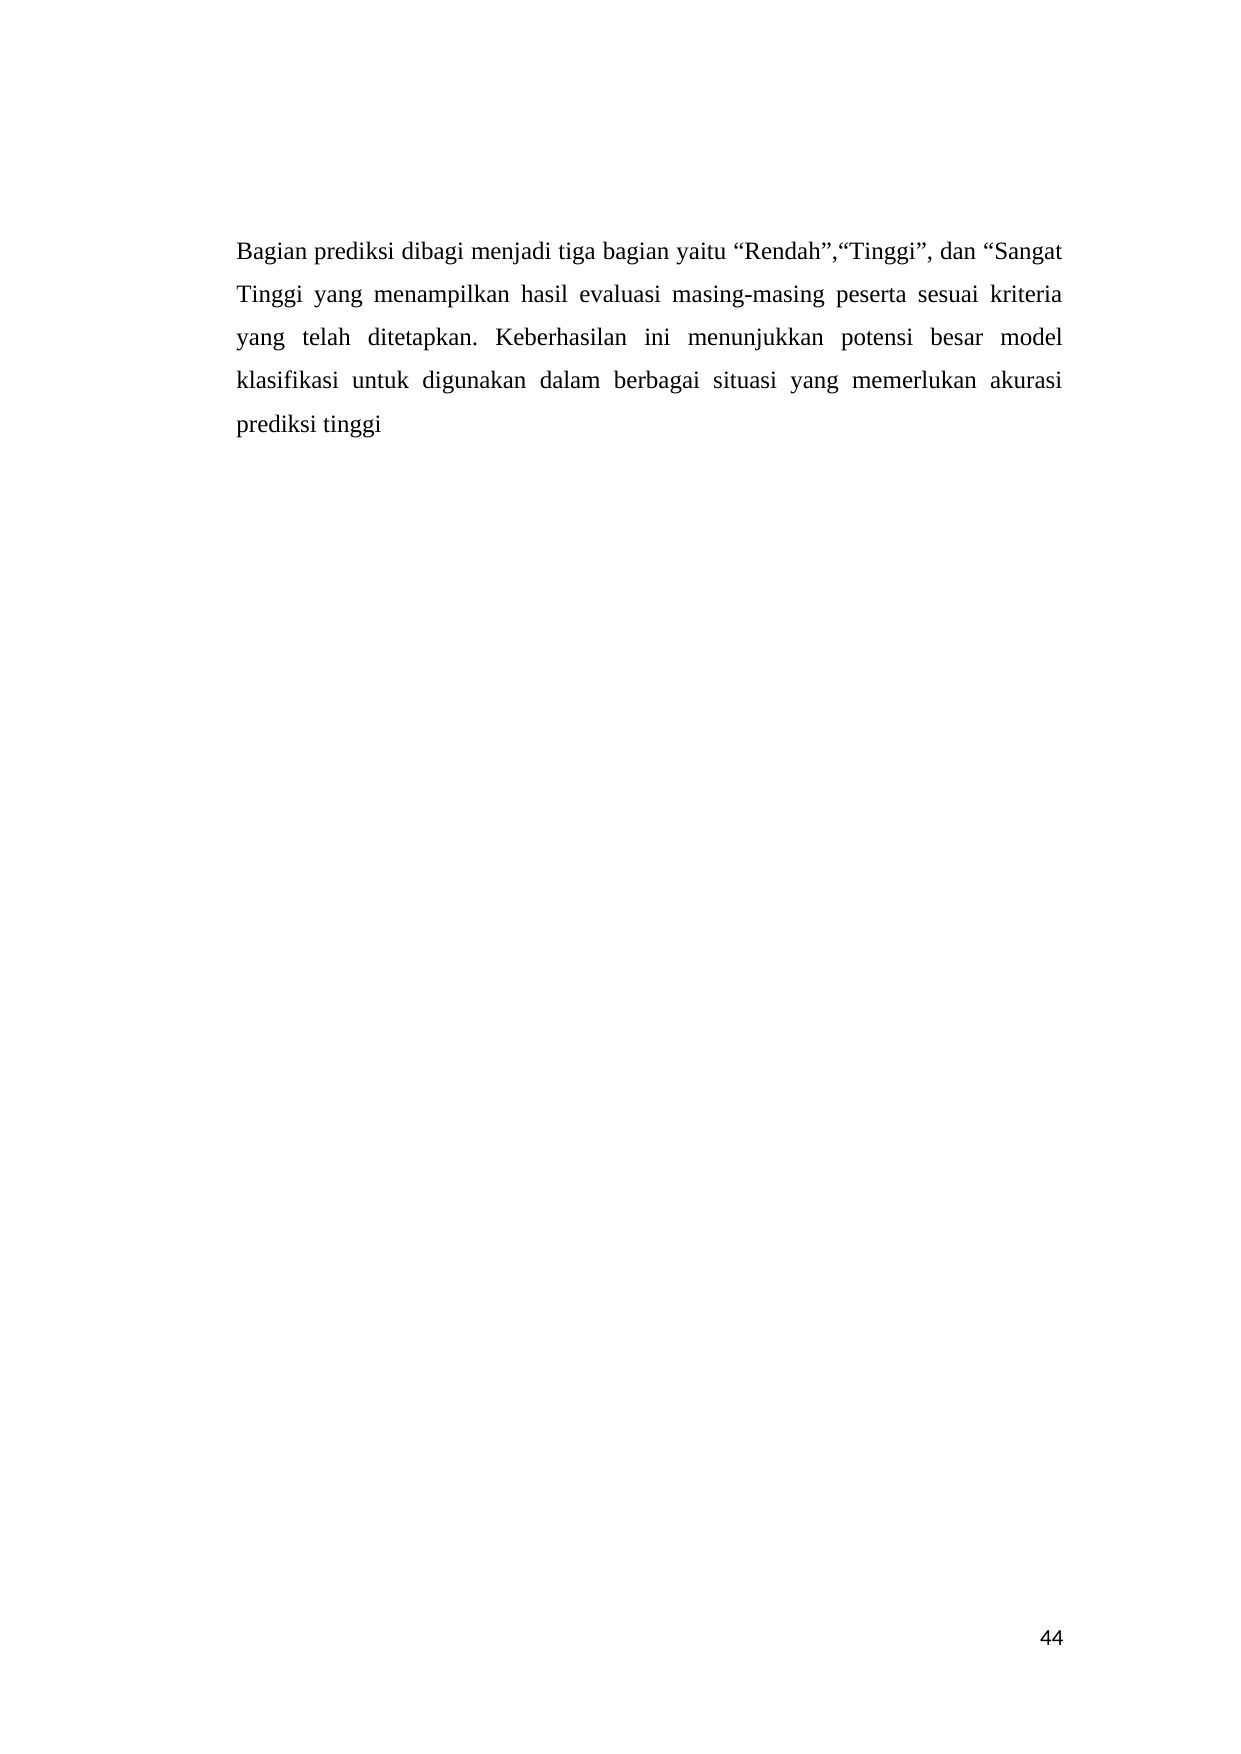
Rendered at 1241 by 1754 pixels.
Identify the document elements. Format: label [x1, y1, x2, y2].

text [236, 236, 1063, 437]
